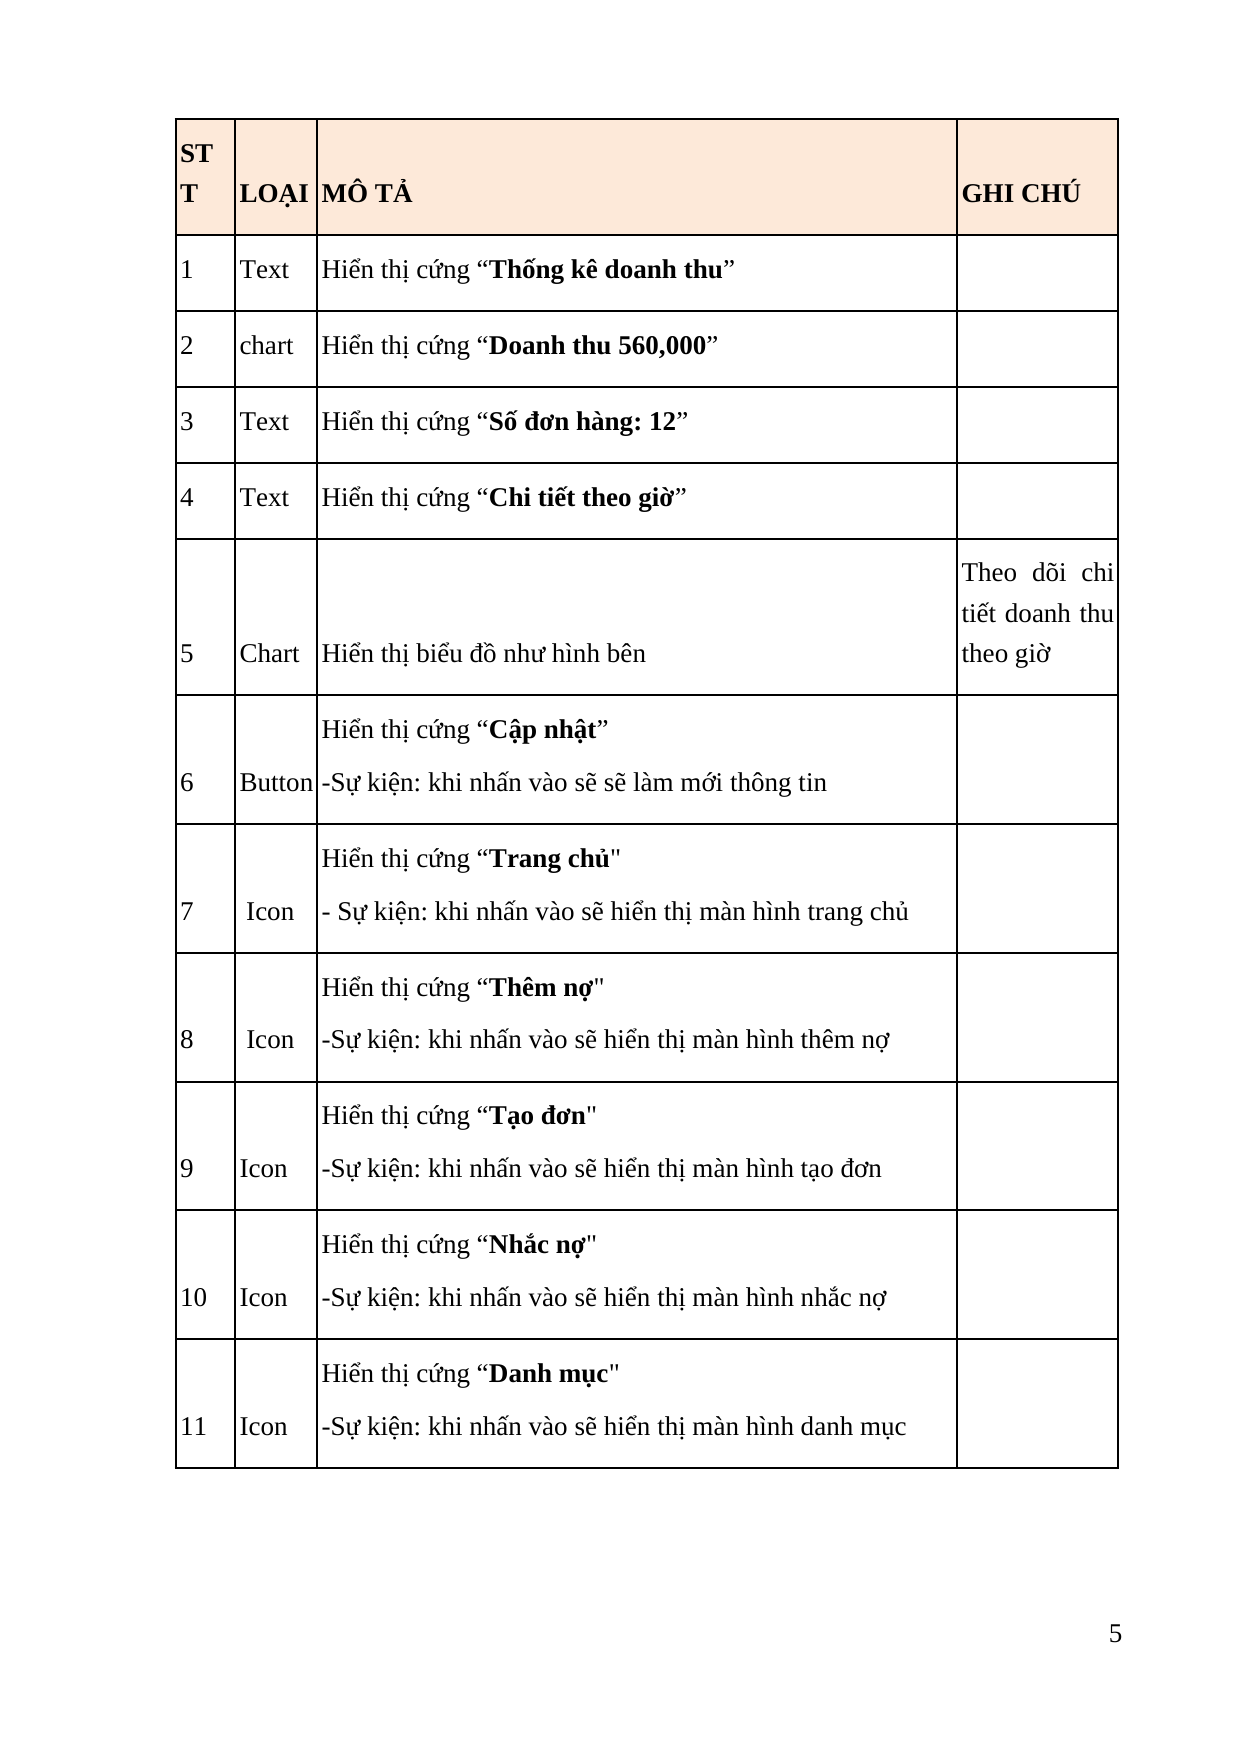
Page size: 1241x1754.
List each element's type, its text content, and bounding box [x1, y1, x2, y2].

table_cell 6 [177, 696, 234, 823]
table_cell 8 [177, 954, 234, 1081]
table_cell Text [236, 236, 316, 310]
table_cell 1 [177, 236, 234, 310]
table_cell Button [236, 696, 316, 823]
table_header LOẠI [236, 120, 316, 234]
table_cell Hiển thị cứng “Thêm nợ" -Sự kiện: khi nhấn vào sẽ hiển thị màn hình thêm nợ [318, 954, 956, 1081]
table_cell [958, 1211, 1117, 1338]
table_cell [958, 464, 1117, 538]
table_header STT [177, 120, 234, 234]
table_cell Hiển thị cứng “Cập nhật” -Sự kiện: khi nhấn vào sẽ sẽ làm mới thông tin [318, 696, 956, 823]
table_cell Hiển thị cứng “Danh mục" -Sự kiện: khi nhấn vào sẽ hiển thị màn hình danh mục [318, 1340, 956, 1467]
table_cell chart [236, 312, 316, 386]
table_cell Icon [236, 1083, 316, 1209]
table_cell 5 [177, 540, 234, 694]
table_cell [958, 312, 1117, 386]
table_header GHI CHÚ [958, 120, 1117, 234]
table_cell Hiển thị cứng “Doanh thu 560,000” [318, 312, 956, 386]
table_cell 3 [177, 388, 234, 462]
table_cell 4 [177, 464, 234, 538]
table_cell Icon [236, 825, 316, 952]
table_cell Text [236, 464, 316, 538]
table_cell Hiển thị cứng “Nhắc nợ" -Sự kiện: khi nhấn vào sẽ hiển thị màn hình nhắc nợ [318, 1211, 956, 1338]
table_cell 11 [177, 1340, 234, 1467]
table_cell 2 [177, 312, 234, 386]
table_cell Hiển thị biểu đồ như hình bên [318, 540, 956, 694]
table_cell Text [236, 388, 316, 462]
table_cell [958, 1083, 1117, 1209]
table_cell Hiển thị cứng “Số đơn hàng: 12” [318, 388, 956, 462]
table_cell [958, 1340, 1117, 1467]
table_cell [958, 236, 1117, 310]
table_cell Icon [236, 954, 316, 1081]
table_cell [958, 696, 1117, 823]
table_cell 9 [177, 1083, 234, 1209]
table_cell [958, 388, 1117, 462]
table_header MÔ TẢ [318, 120, 956, 234]
table_cell Hiển thị cứng “Tạo đơn" -Sự kiện: khi nhấn vào sẽ hiển thị màn hình tạo đơn [318, 1083, 956, 1209]
table_cell [958, 954, 1117, 1081]
table_cell [958, 825, 1117, 952]
table_cell Theo dõi chi tiết doanh thu theo giờ [958, 540, 1117, 694]
table_cell Icon [236, 1340, 316, 1467]
table_cell Hiển thị cứng “Thống kê doanh thu” [318, 236, 956, 310]
table_cell Icon [236, 1211, 316, 1338]
table_cell Hiển thị cứng “Chi tiết theo giờ” [318, 464, 956, 538]
table_cell 7 [177, 825, 234, 952]
table_cell Hiển thị cứng “Trang chủ" - Sự kiện: khi nhấn vào sẽ hiển thị màn hình trang chủ [318, 825, 956, 952]
table_cell Chart [236, 540, 316, 694]
table_cell 10 [177, 1211, 234, 1338]
